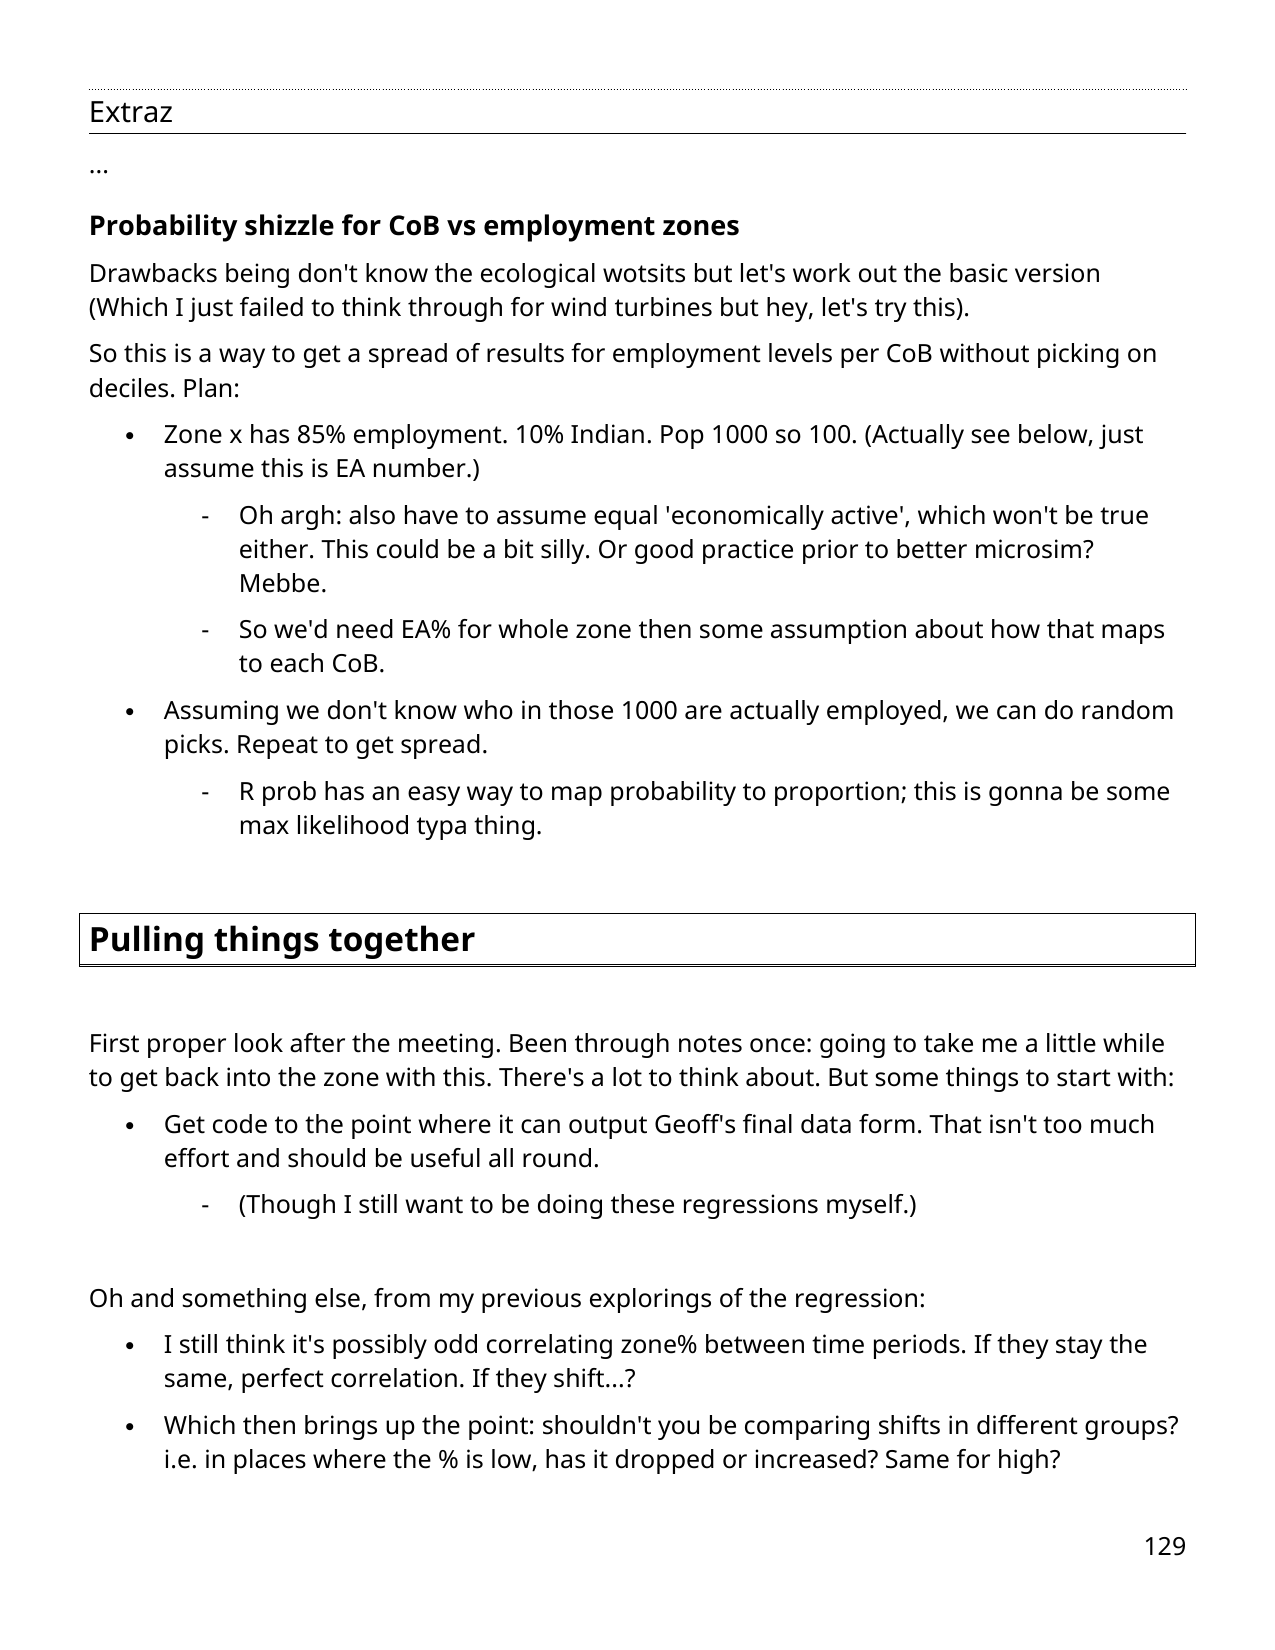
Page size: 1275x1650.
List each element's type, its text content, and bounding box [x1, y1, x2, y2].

list Which then brings up the point: shouldn't you be comparing shifts in different groups? i.e. in places where the % is low, has it dropped or increased? Same for high? [126, 1407, 1186, 1476]
subtitle Probability shizzle for CoB vs employment zones [89, 206, 1186, 243]
list Zone x has 85% employment. 10% Indian. Pop 1000 so 100. (Actually see below, just assume this is EA number.) [126, 417, 1186, 485]
list Oh argh: also have to assume equal 'economically active', which won't be true either. This could be a bit silly. Or good practice prior to better microsim? Mebbe. [201, 497, 1186, 599]
list Assuming we don't know who in those 1000 are actually employed, we can do random picks. Repeat to get spread. [126, 693, 1186, 761]
list (Though I still want to be doing these regressions myself.) [201, 1187, 1186, 1221]
text ... [89, 147, 1186, 181]
list R prob has an easy way to map probability to proportion; this is gonna be some max likelihood typa thing. [201, 773, 1186, 841]
list I still think it's possibly odd correlating zone% between time periods. If they stay the same, perfect correlation. If they shift...? [126, 1327, 1186, 1395]
text Oh and something else, from my previous explorings of the regression: [89, 1280, 1186, 1314]
text So this is a way to get a spread of results for employment levels per CoB without picking on deciles. Plan: [89, 336, 1186, 404]
text Drawbacks being don't know the ecological wotsits but let's work out the basic version (Which I just failed to think through for wind turbines but hey, let's try this). [89, 256, 1186, 324]
subtitle Extraz [89, 89, 1186, 133]
list So we'd need EA% for whole zone then some assumption about how that maps to each CoB. [201, 612, 1186, 680]
subtitle Pulling things together [80, 914, 1195, 964]
list Get code to the point where it can output Geoff's final data form. That isn't too much effort and should be useful all round. [126, 1106, 1186, 1174]
text First proper look after the meeting. Been through notes once: going to take me a little while to get back into the zone with this. There's a lot to think about. But some things to start with: [89, 1026, 1186, 1094]
